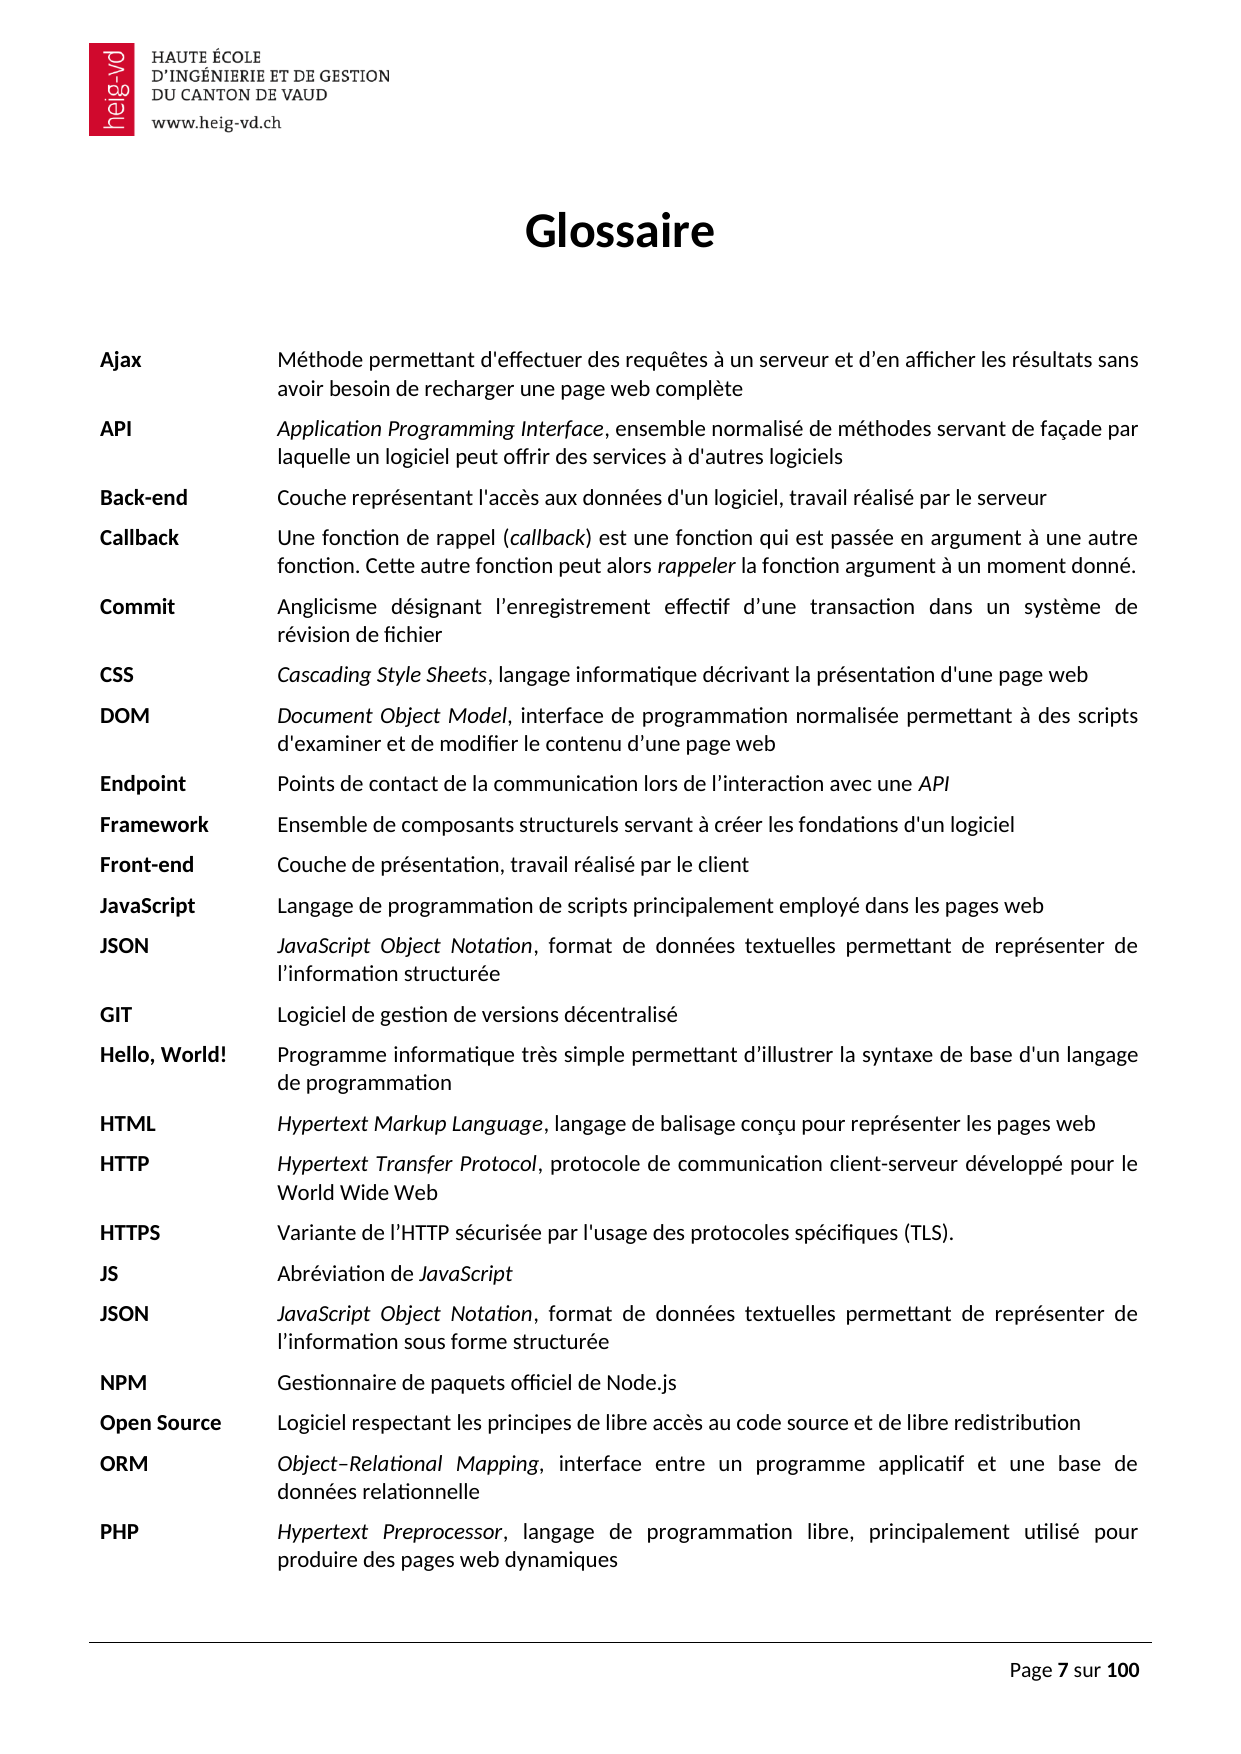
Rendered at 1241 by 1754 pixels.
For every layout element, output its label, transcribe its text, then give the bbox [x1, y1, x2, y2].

table_cell Points de contact de la communication lors de l’interaction avec une API [266, 769, 1151, 810]
table_cell Open Source [89, 1408, 266, 1449]
table_cell Endpoint [89, 769, 266, 810]
table_cell Logiciel respectant les principes de libre accès au code source et de libre redistribution [266, 1408, 1151, 1449]
table_header Ajax [89, 346, 266, 414]
table_cell Variante de l’HTTP sécurisée par l'usage des protocoles spécifiques (TLS). [266, 1218, 1151, 1259]
table_cell HTTPS [89, 1218, 266, 1259]
table_cell Logiciel de gestion de versions décentralisé [266, 1000, 1151, 1041]
table_cell Hello, World! [89, 1041, 266, 1109]
table_cell Application Programming Interface, ensemble normalisé de méthodes servant de façade par laquelle un logiciel peut offrir des services à d'autres logiciels [266, 414, 1151, 483]
table_cell Programme informatique très simple permettant d’illustrer la syntaxe de base d'un langage de programmation [266, 1041, 1151, 1109]
table_cell JSON [89, 931, 266, 1000]
table_cell CSS [89, 660, 266, 701]
table_cell PHP [89, 1517, 266, 1586]
table_cell Cascading Style Sheets, langage informatique décrivant la présentation d'une page web [266, 660, 1151, 701]
picture [89, 43, 389, 136]
table_cell HTML [89, 1109, 266, 1149]
table_cell Hypertext Preprocessor, langage de programmation libre, principalement utilisé pour produire des pages web dynamiques [266, 1517, 1151, 1586]
table_cell Une fonction de rappel (callback) est une fonction qui est passée en argument à une autre fonction. Cette autre fonction peut alors rappeler la fonction argument à un moment donné. [266, 523, 1151, 592]
table_cell Back-end [89, 483, 266, 523]
table_cell NPM [89, 1368, 266, 1408]
text Glossaire [89, 198, 1152, 259]
table_cell Front-end [89, 850, 266, 891]
table_cell JavaScript [89, 891, 266, 931]
table_cell JS [89, 1259, 266, 1299]
table_cell HTTP [89, 1150, 266, 1218]
table_cell Abréviation de JavaScript [266, 1259, 1151, 1299]
table_cell Framework [89, 810, 266, 850]
table_cell Anglicisme désignant l’enregistrement effectif d’une transaction dans un système de révision de fichier [266, 592, 1151, 660]
table_cell Document Object Model, interface de programmation normalisée permettant à des scripts d'examiner et de modifier le contenu d’une page web [266, 701, 1151, 769]
table_cell Couche représentant l'accès aux données d'un logiciel, travail réalisé par le serveur [266, 483, 1151, 523]
table_cell JavaScript Object Notation, format de données textuelles permettant de représenter de l’information structurée [266, 931, 1151, 1000]
table_cell Langage de programmation de scripts principalement employé dans les pages web [266, 891, 1151, 931]
table_cell JSON [89, 1299, 266, 1368]
table_cell Hypertext Transfer Protocol, protocole de communication client-serveur développé pour le World Wide Web [266, 1150, 1151, 1218]
table_header Méthode permettant d'effectuer des requêtes à un serveur et d’en afficher les résultats sans avoir besoin de recharger une page web complète [266, 346, 1151, 414]
table_cell Ensemble de composants structurels servant à créer les fondations d'un logiciel [266, 810, 1151, 850]
table_cell Object–Relational Mapping, interface entre un programme applicatif et une base de données relationnelle [266, 1449, 1151, 1517]
table_cell Gestionnaire de paquets officiel de Node.js [266, 1368, 1151, 1408]
table_cell Commit [89, 592, 266, 660]
table_cell Couche de présentation, travail réalisé par le client [266, 850, 1151, 891]
table_cell ORM [89, 1449, 266, 1517]
table_cell GIT [89, 1000, 266, 1041]
table_cell Callback [89, 523, 266, 592]
table_cell JavaScript Object Notation, format de données textuelles permettant de représenter de l’information sous forme structurée [266, 1299, 1151, 1368]
table_cell DOM [89, 701, 266, 769]
table_cell API [89, 414, 266, 483]
table_cell Hypertext Markup Language, langage de balisage conçu pour représenter les pages web [266, 1109, 1151, 1149]
